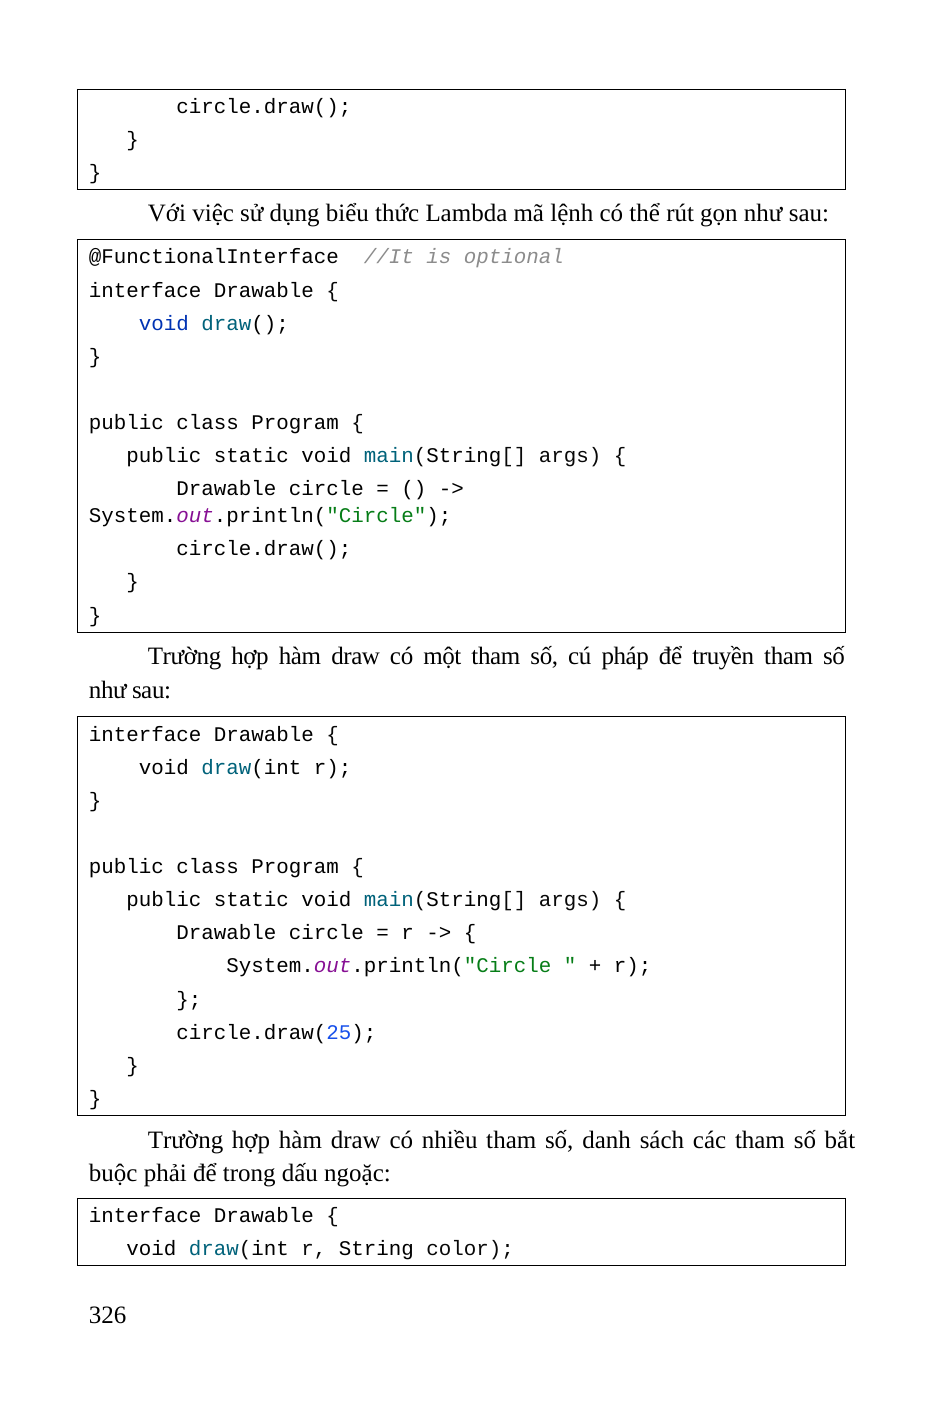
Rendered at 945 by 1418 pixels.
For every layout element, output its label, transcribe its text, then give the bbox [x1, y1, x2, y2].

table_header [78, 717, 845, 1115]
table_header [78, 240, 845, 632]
text Với việc sử dụng biểu thức Lambda mã lệnh có thể rút gọn như sau: [89, 198, 856, 227]
text Trường hợp hàm draw có nhiều tham số, danh sách các tham số bắt buộc phải để trong dấu ngoặc: [89, 1126, 856, 1187]
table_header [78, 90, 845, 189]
text Trường hợp hàm draw có một tham số, cú pháp để truyền tham số như sau: [89, 641, 856, 704]
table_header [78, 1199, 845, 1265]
